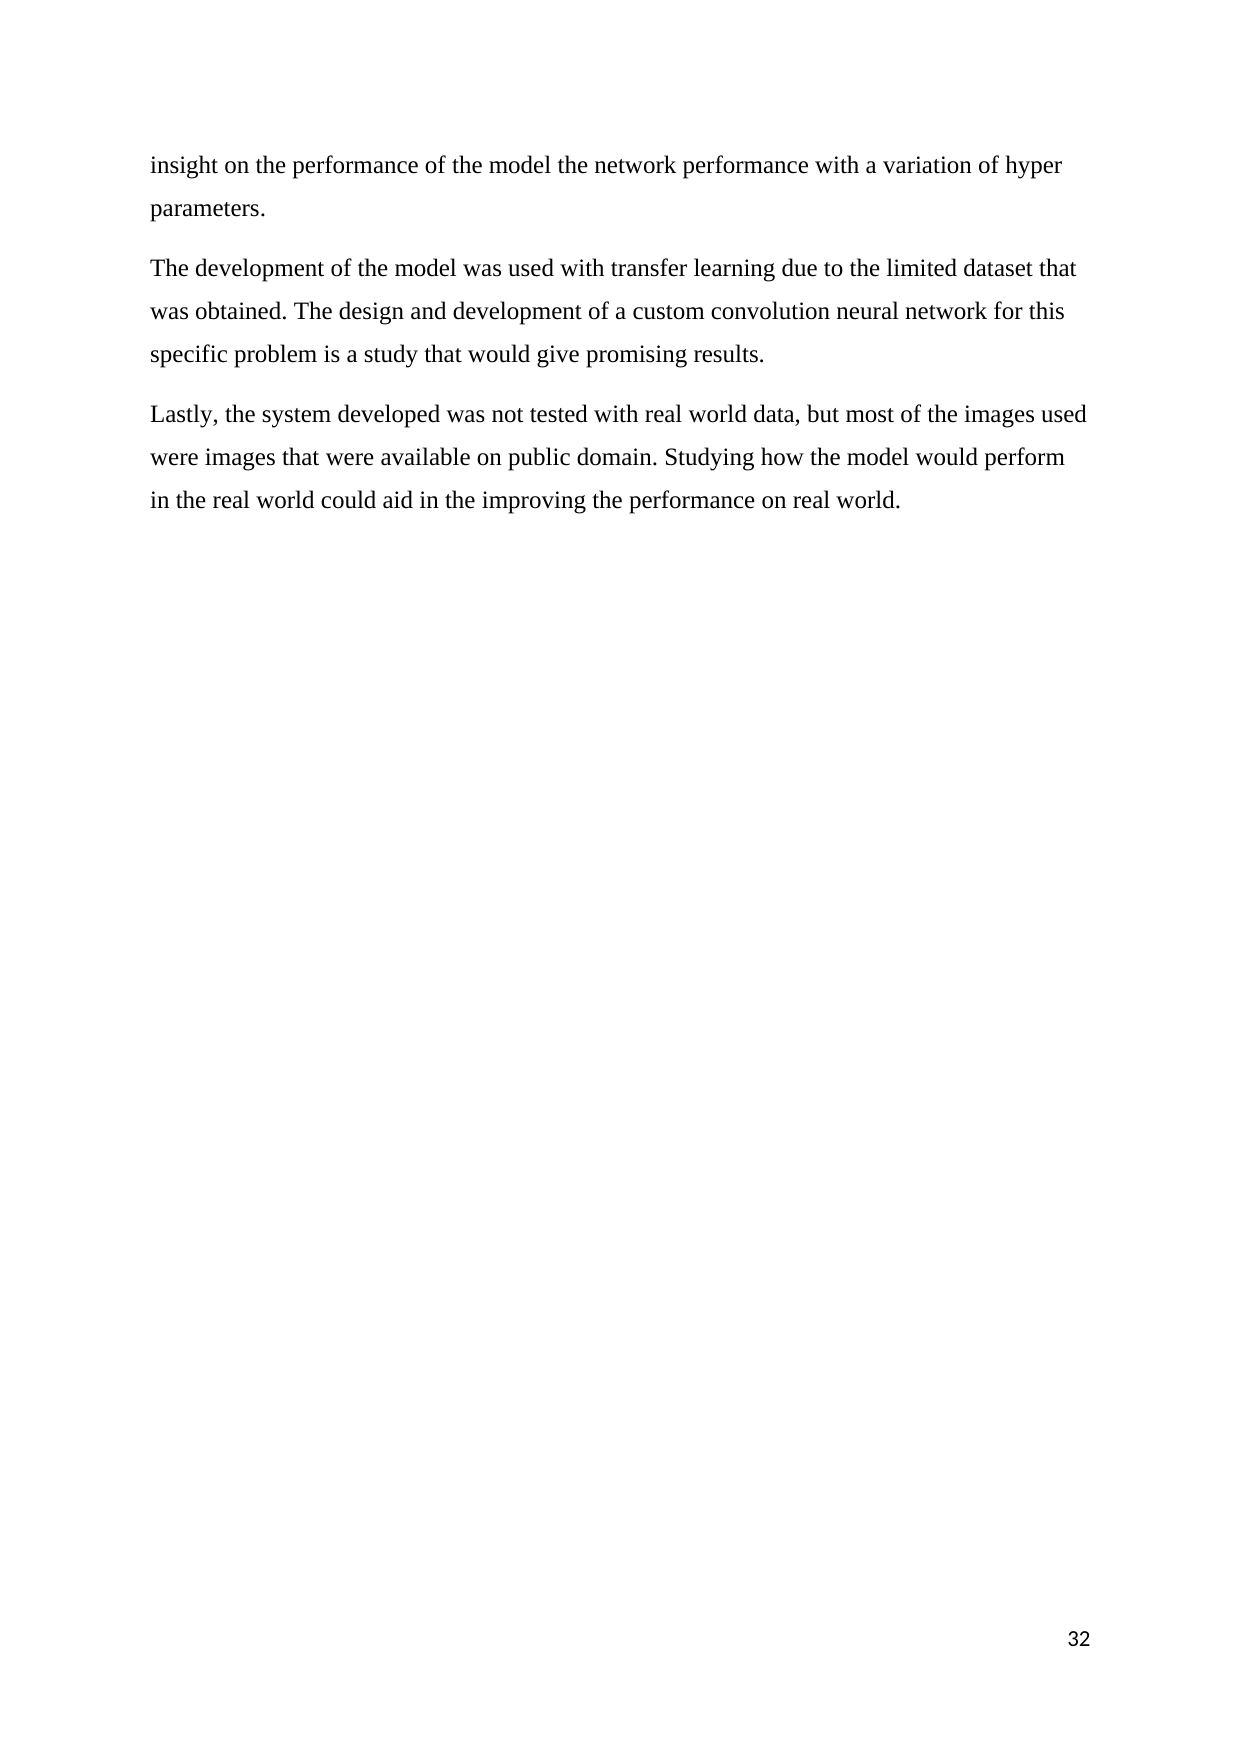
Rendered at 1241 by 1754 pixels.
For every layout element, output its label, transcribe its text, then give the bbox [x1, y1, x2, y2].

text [150, 150, 1090, 222]
text Lastly, the system developed was not tested with real world data, but most of the images used were images that were available on public domain. Studying how the model would perform in the real world could aid in the improving the performance on real world. [150, 399, 1090, 514]
text The development of the model was used with transfer learning due to the limited dataset that was obtained. The design and development of a custom convolution neural network for this specific problem is a study that would give promising results. [150, 253, 1090, 368]
